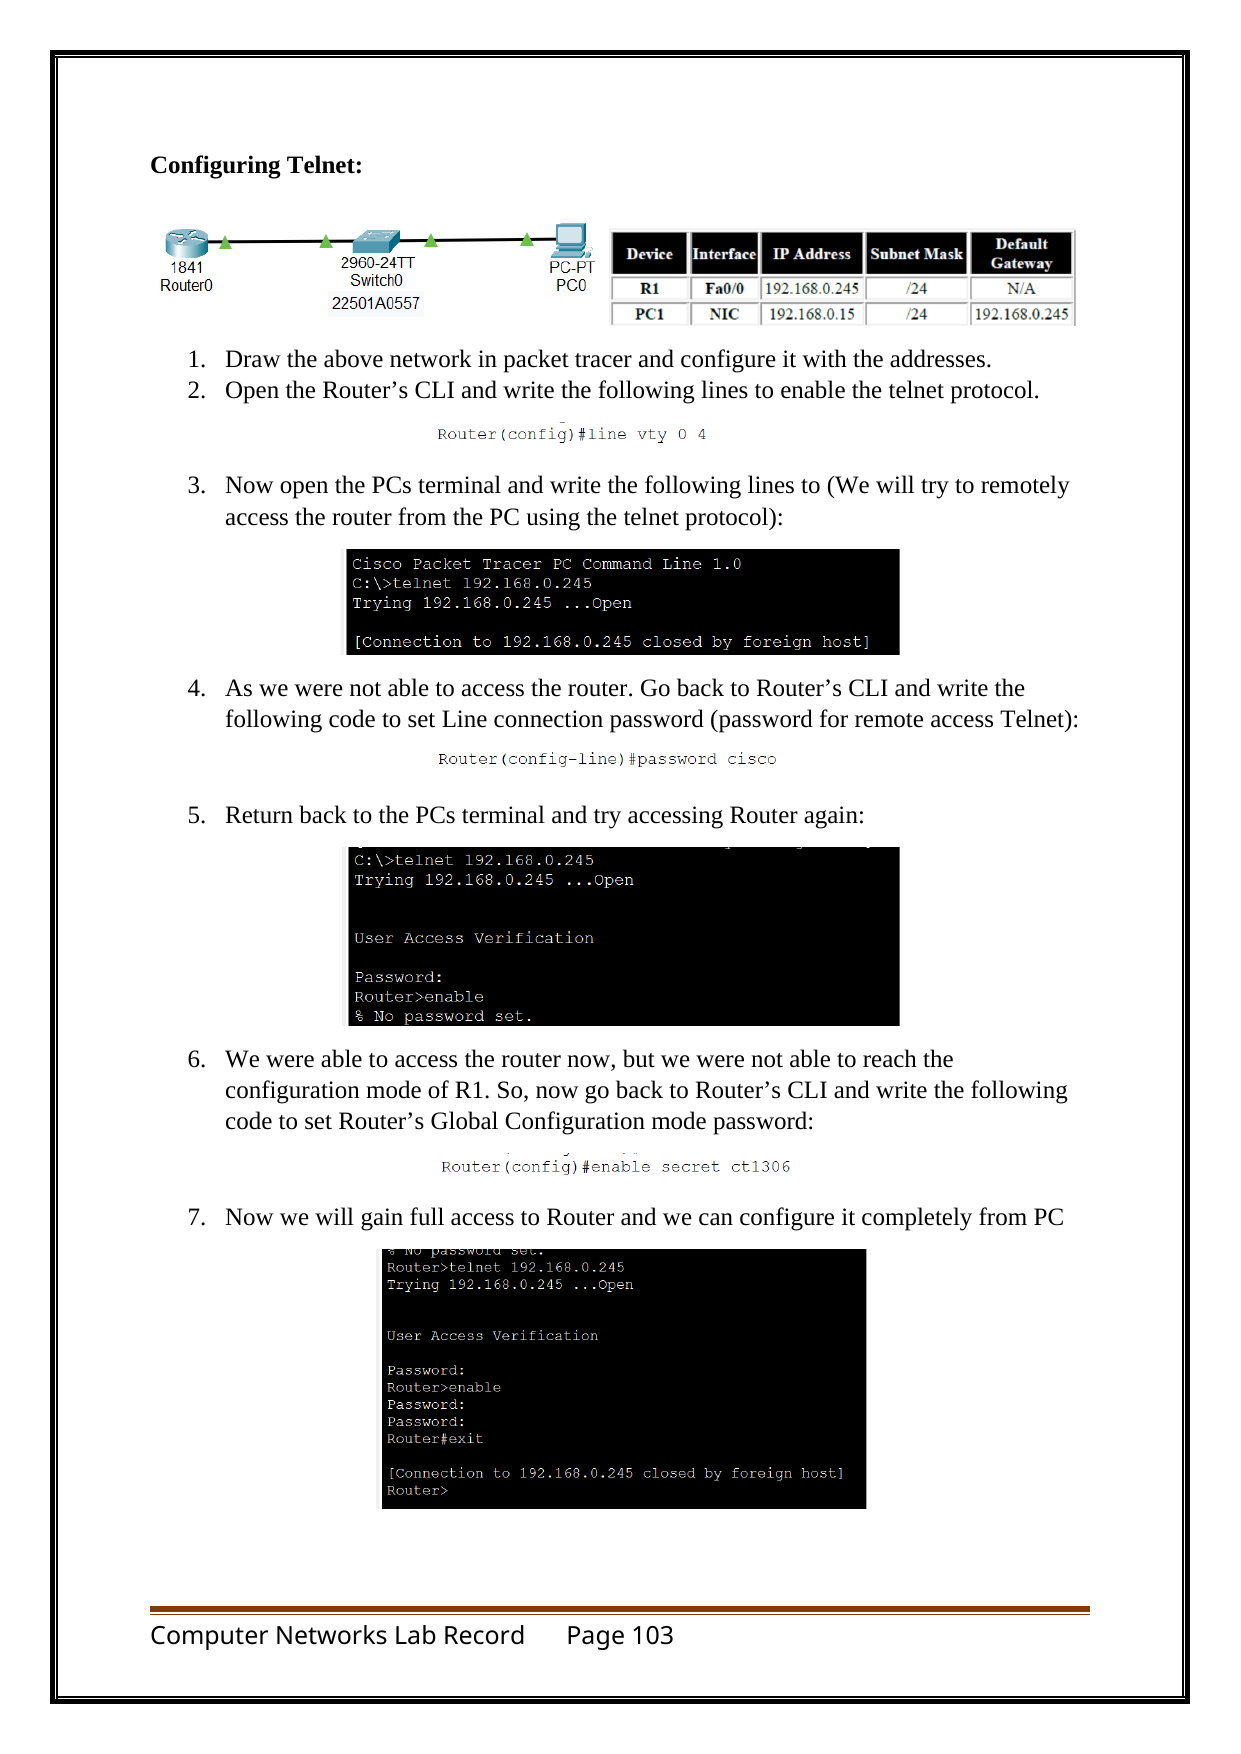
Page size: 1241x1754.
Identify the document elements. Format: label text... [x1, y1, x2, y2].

picture [436, 1153, 808, 1176]
picture [340, 549, 900, 655]
picture [342, 847, 900, 1026]
list We were able to access the router now, but we were not able to reach the configuration mode of R1. So, now go back to Router’s CLI and write the following code to set Router’s Global Configuration mode password: [187, 1044, 1090, 1135]
picture [432, 422, 808, 445]
picture [433, 752, 808, 771]
list Return back to the PCs terminal and try accessing Router again: [187, 800, 1090, 828]
list Open the Router’s CLI and write the following lines to enable the telnet protocol. [187, 375, 1090, 404]
picture [376, 1249, 867, 1509]
text Configuring Telnet: [150, 150, 1090, 179]
picture [150, 197, 1077, 326]
list Draw the above network in packet tracer and configure it with the addresses. [187, 344, 1090, 373]
list As we were not able to access the router. Go back to Router’s CLI and write the following code to set Line connection password (password for remote access Telnet): [187, 673, 1090, 733]
list Now we will gain full access to Router and we can configure it completely from PC [187, 1202, 1090, 1230]
list Now open the PCs terminal and write the following lines to (We will try to remotely access the router from the PC using the telnet protocol): [187, 471, 1090, 530]
